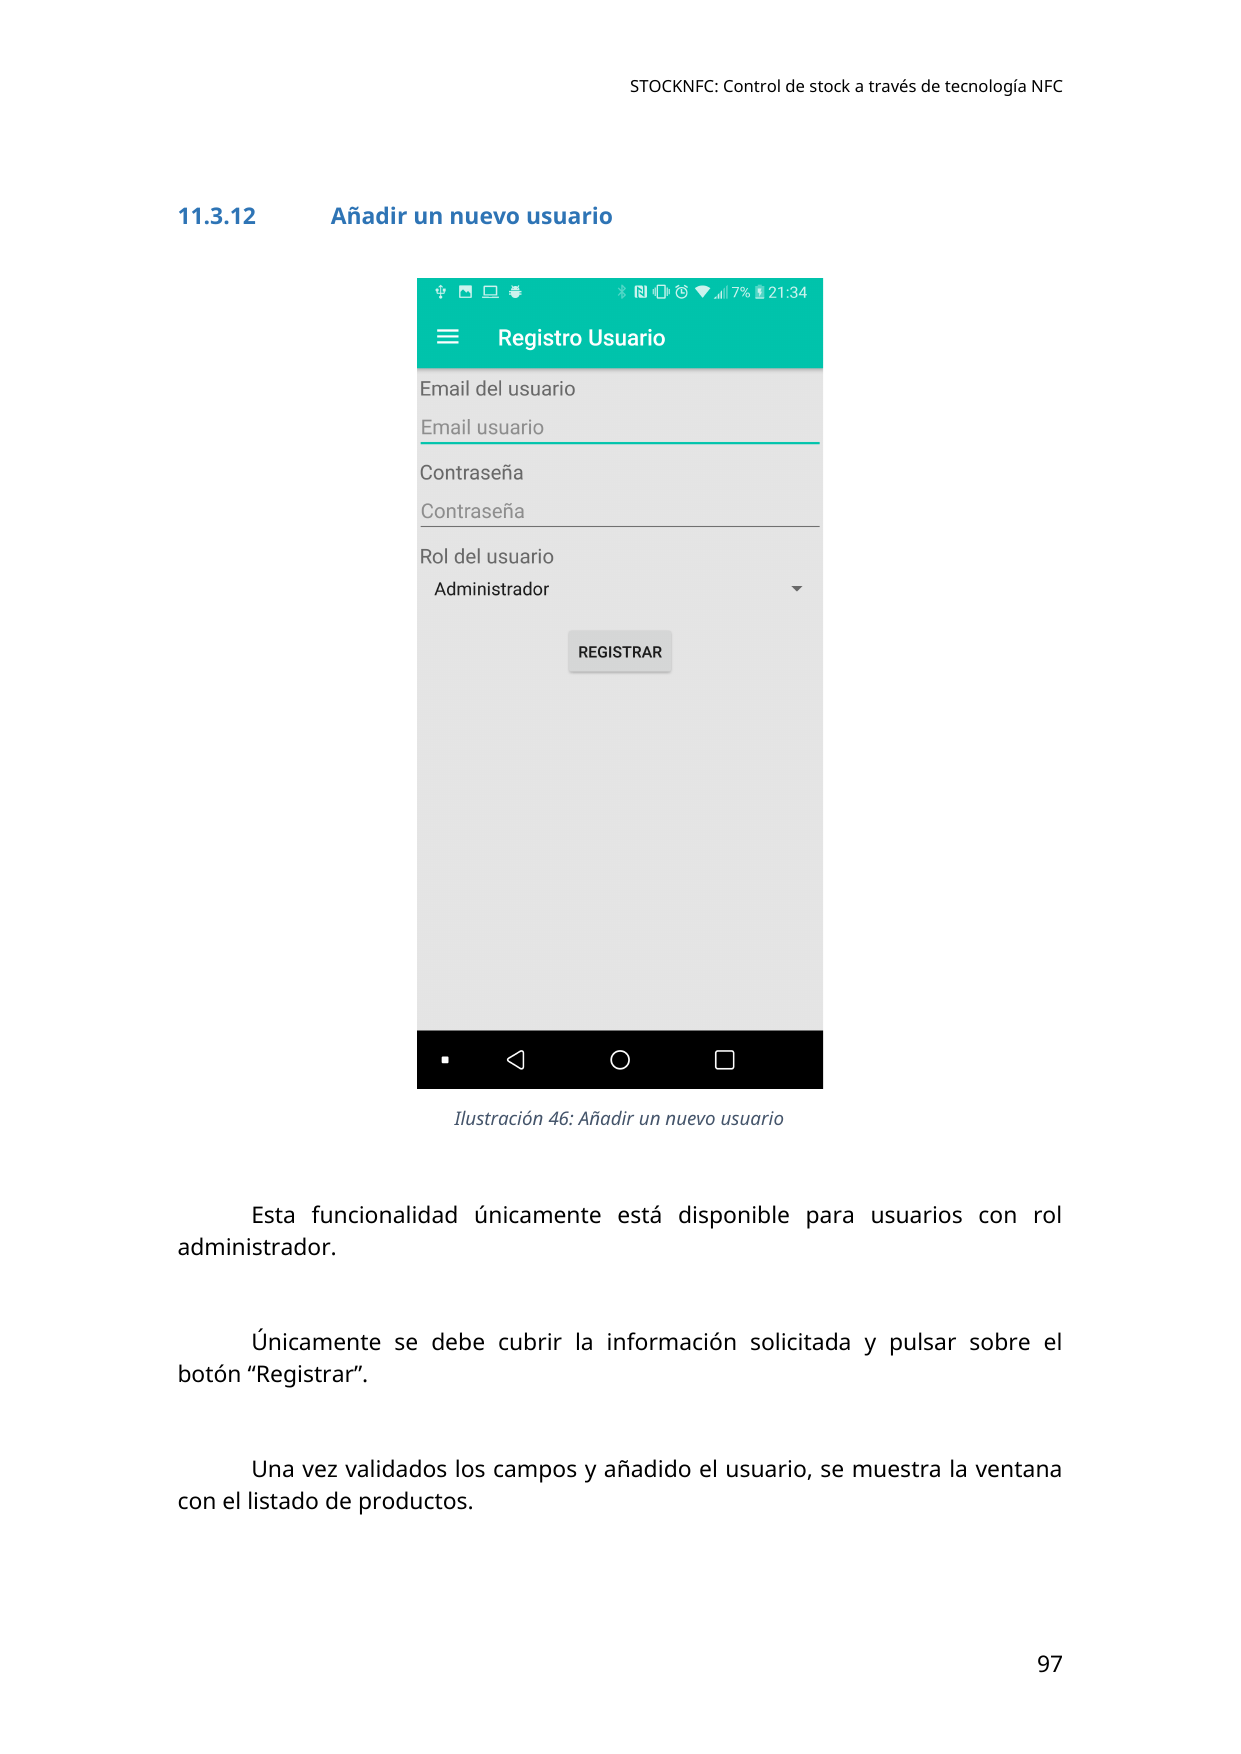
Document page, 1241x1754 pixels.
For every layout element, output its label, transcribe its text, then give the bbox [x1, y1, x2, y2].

text Únicamente se debe cubrir la información solicitada y pulsar sobre el botón “Registrar”. [177, 1326, 1063, 1389]
text Esta funcionalidad únicamente está disponible para usuarios con rol administrador. [177, 1199, 1063, 1262]
picture [417, 278, 824, 1089]
text Una vez validados los campos y añadido el usuario, se muestra la ventana con el listado de productos. [177, 1453, 1063, 1516]
subtitle Añadir un nuevo usuario [177, 200, 1063, 231]
